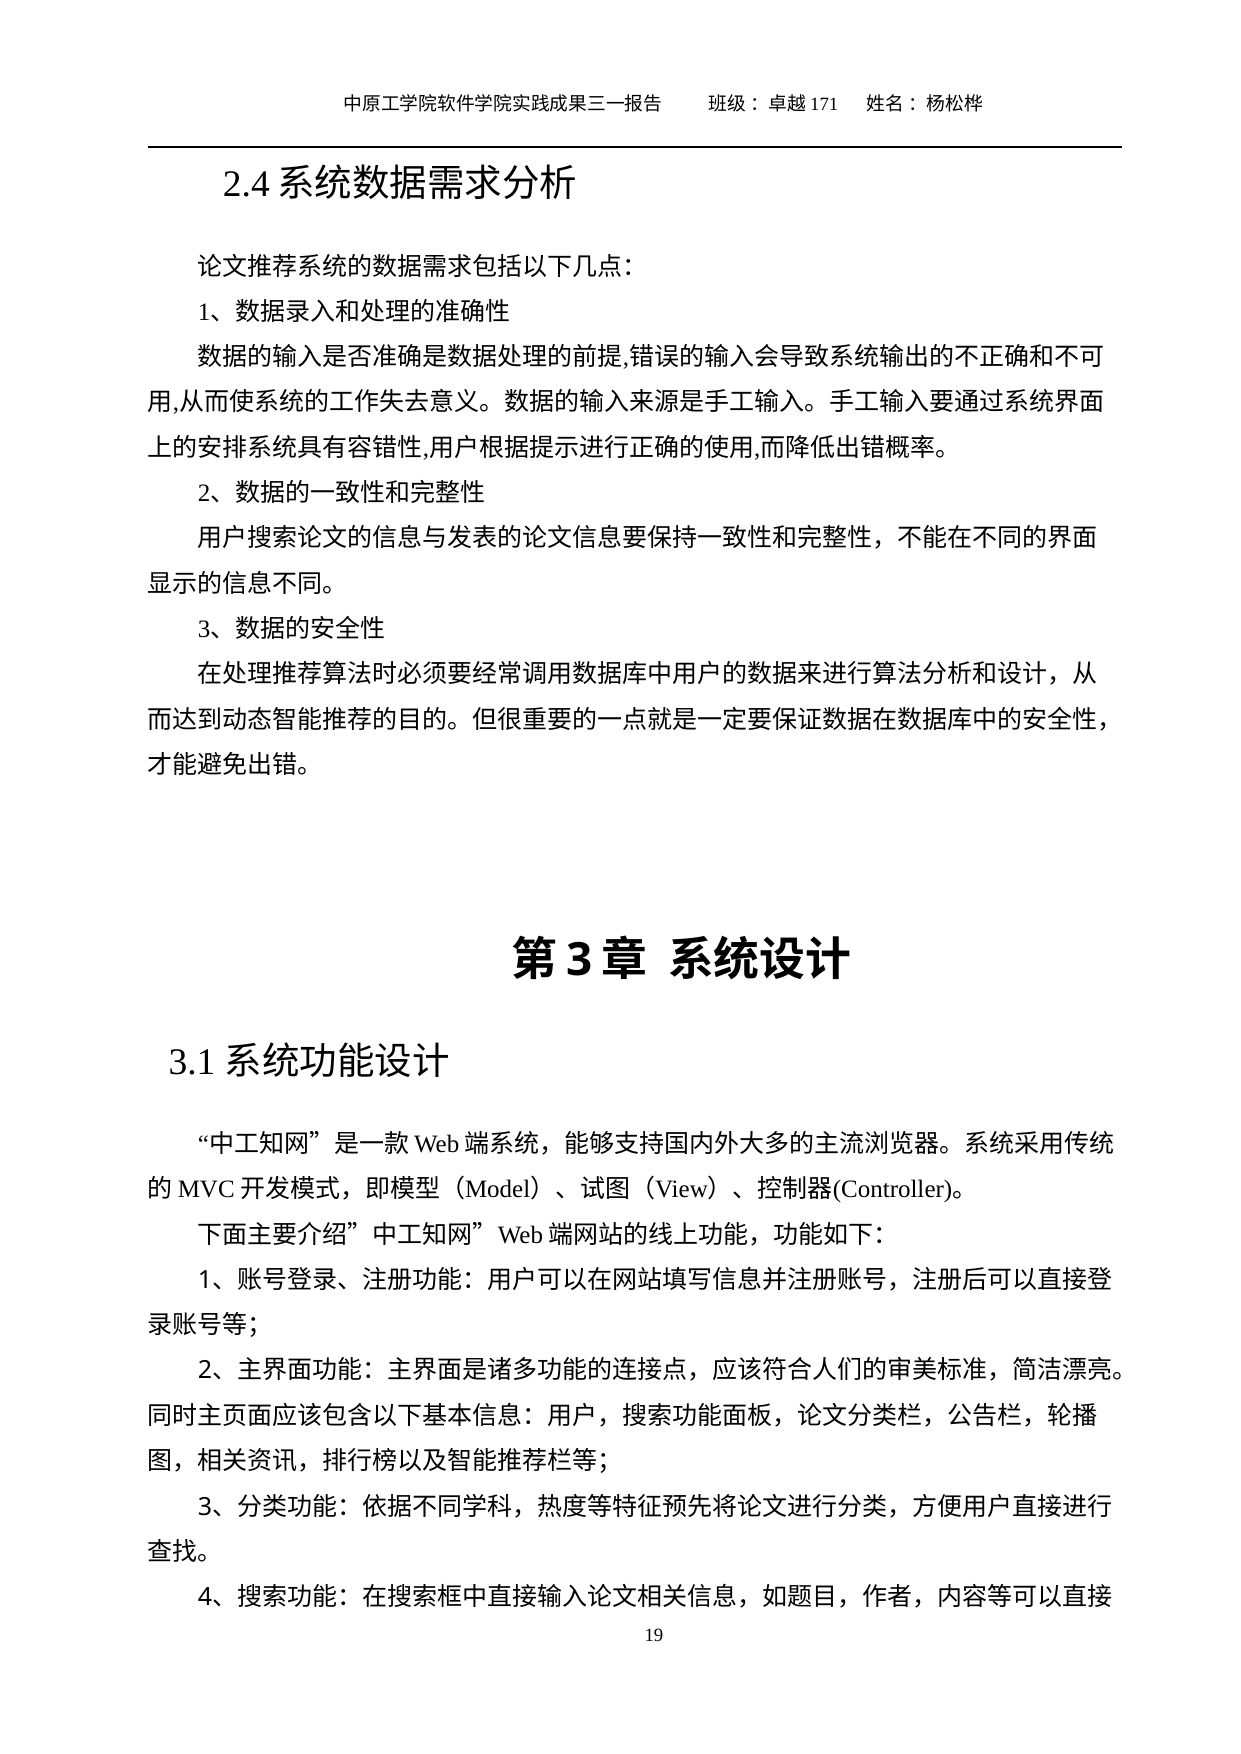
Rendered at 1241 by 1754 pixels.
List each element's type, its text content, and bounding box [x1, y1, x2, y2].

title 第3章 系统设计 [148, 922, 1122, 989]
text 2、数据的一致性和完整性 [148, 472, 1122, 509]
text 2、主界面功能：主界面是诸多功能的连接点，应该符合人们的审美标准，简洁漂亮。同时主页面应该包含以下基本信息：用户，搜索功能面板，论文分类栏，公告栏，轮播图，相关资讯，排行榜以及智能推荐栏等； [148, 1350, 1122, 1477]
text 下面主要介绍”中工知网”Web端网站的线上功能，功能如下： [148, 1214, 1122, 1250]
text 用户搜索论文的信息与发表的论文信息要保持一致性和完整性，不能在不同的界面显示的信息不同。 [148, 518, 1122, 599]
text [148, 1577, 1122, 1613]
text “中工知网”是一款Web端系统，能够支持国内外大多的主流浏览器。系统采用传统的MVC开发模式，即模型（Model）、试图（View）、控制器(Controller)。 [148, 1123, 1122, 1205]
subtitle 2.4系统数据需求分析 [148, 153, 1122, 207]
text 论文推荐系统的数据需求包括以下几点： [148, 246, 1122, 282]
text 在处理推荐算法时必须要经常调用数据库中用户的数据来进行算法分析和设计，从而达到动态智能推荐的目的。但很重要的一点就是一定要保证数据在数据库中的安全性，才能避免出错。 [148, 654, 1122, 781]
text 数据的输入是否准确是数据处理的前提,错误的输入会导致系统输出的不正确和不可用,从而使系统的工作失去意义。数据的输入来源是手工输入。手工输入要通过系统界面上的安排系统具有容错性,用户根据提示进行正确的使用,而降低出错概率。 [148, 337, 1122, 463]
text 1、数据录入和处理的准确性 [148, 291, 1122, 327]
text 1、账号登录、注册功能：用户可以在网站填写信息并注册账号，注册后可以直接登录账号等； [148, 1259, 1122, 1341]
text 3、分类功能：依据不同学科，热度等特征预先将论文进行分类，方便用户直接进行查找。 [148, 1486, 1122, 1567]
subtitle 3.1 系统功能设计 [148, 1031, 1122, 1085]
text 3、数据的安全性 [148, 608, 1122, 645]
